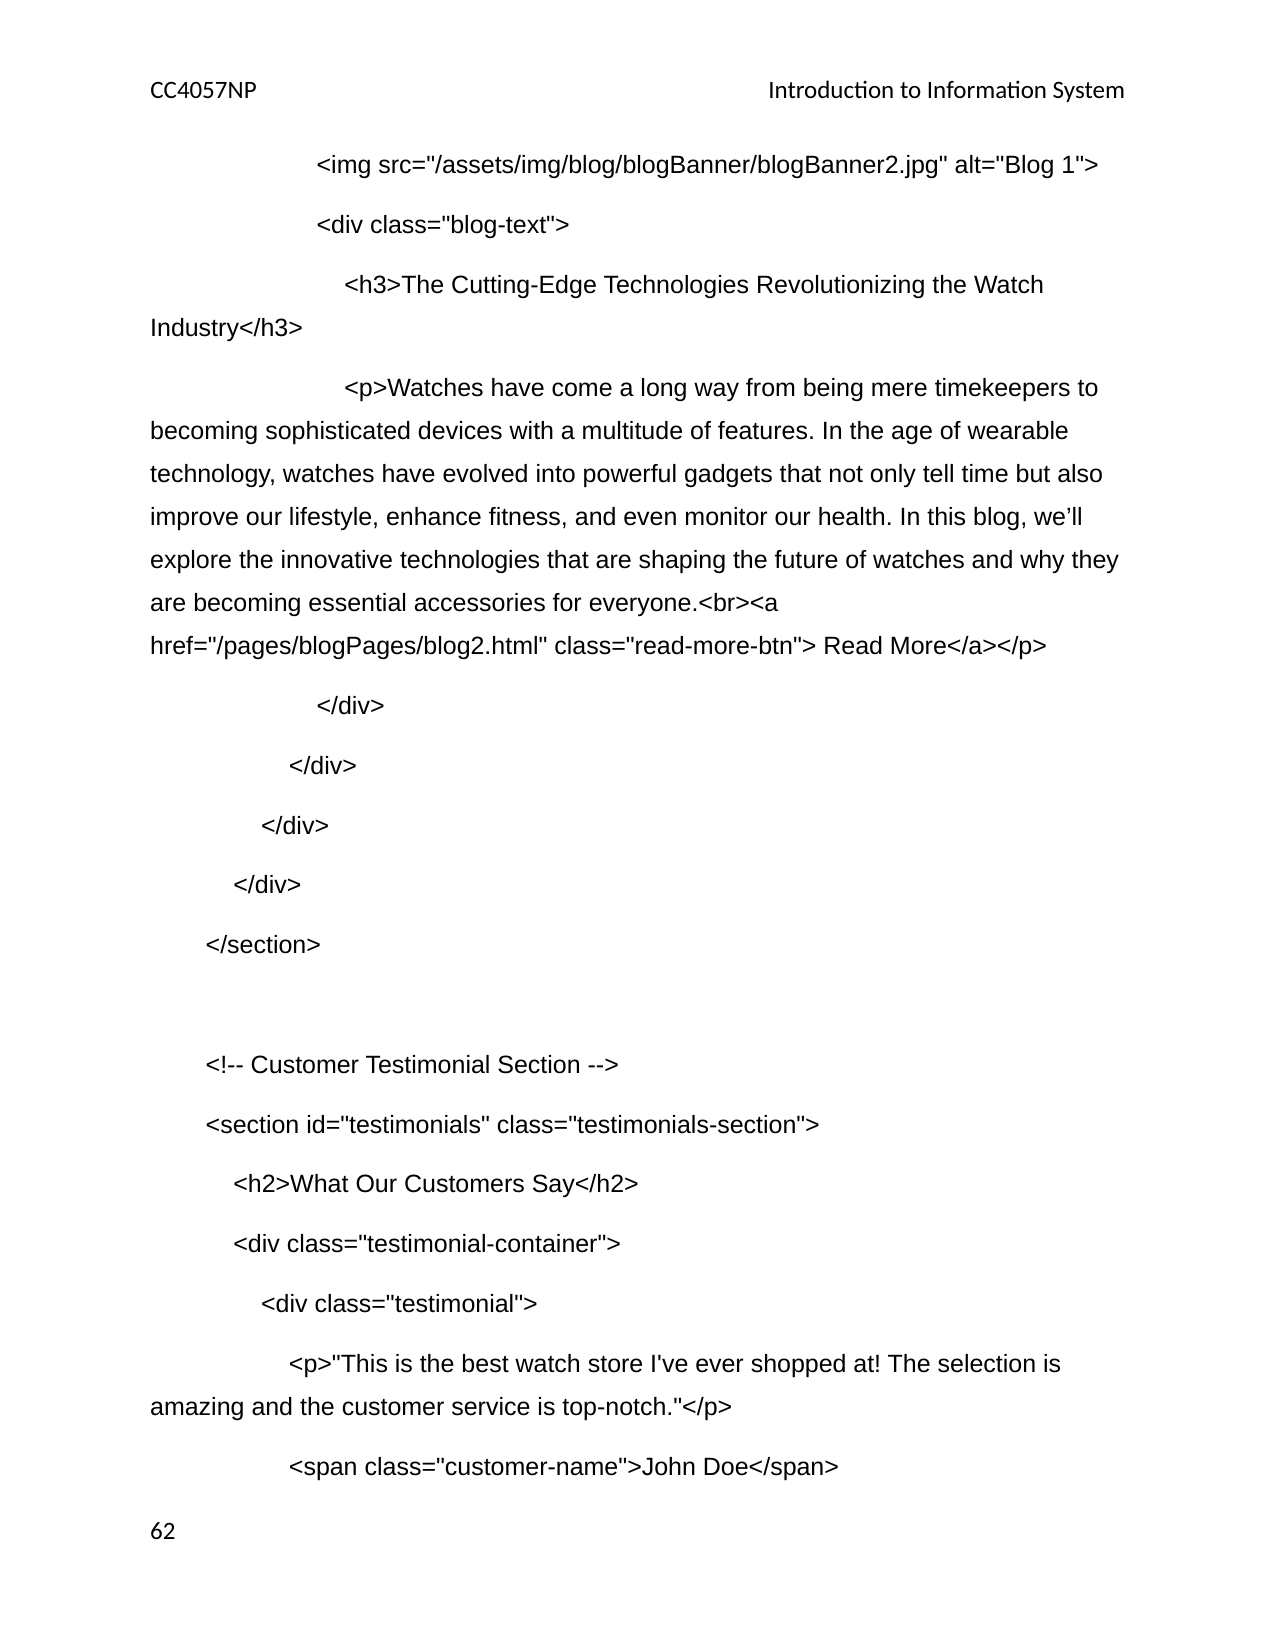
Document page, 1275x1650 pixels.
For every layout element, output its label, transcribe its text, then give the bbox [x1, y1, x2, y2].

text </div> [150, 751, 1125, 779]
text <span class="customer-name">John Doe</span> [150, 1452, 1125, 1480]
text </div> [150, 811, 1125, 839]
text </div> [150, 870, 1125, 899]
text <p>Watches have come a long way from being mere timekeepers to becoming sophisticated devices with a multitude of features. In the age of wearable technology, watches have evolved into powerful gadgets that not only tell time but also improve our lifestyle, enhance fitness, and even monitor our health. In this blog, we’ll explore the innovative technologies that are shaping the future of watches and why they are becoming essential accessories for everyone.<br><a href="/pages/blogPages/blog2.html" class="read-more-btn"> Read More</a></p> [150, 372, 1125, 660]
text <h3>The Cutting-Edge Technologies Revolutionizing the Watch Industry</h3> [150, 269, 1125, 341]
text </div> [150, 691, 1125, 720]
text <div class="testimonial"> [150, 1289, 1125, 1318]
text <div class="blog-text"> [150, 210, 1125, 238]
text </section> [150, 930, 1125, 959]
text <div class="testimonial-container"> [150, 1229, 1125, 1258]
text <p>"This is the best watch store I've ever shopped at! The selection is amazing and the customer service is top-notch."</p> [150, 1349, 1125, 1421]
text <section id="testimonials" class="testimonials-section"> [150, 1109, 1125, 1138]
text <!-- Customer Testimonial Section --> [150, 1050, 1125, 1078]
text <img src="/assets/img/blog/blogBanner/blogBanner2.jpg" alt="Blog 1"> [150, 150, 1125, 179]
text <h2>What Our Customers Say</h2> [150, 1169, 1125, 1198]
